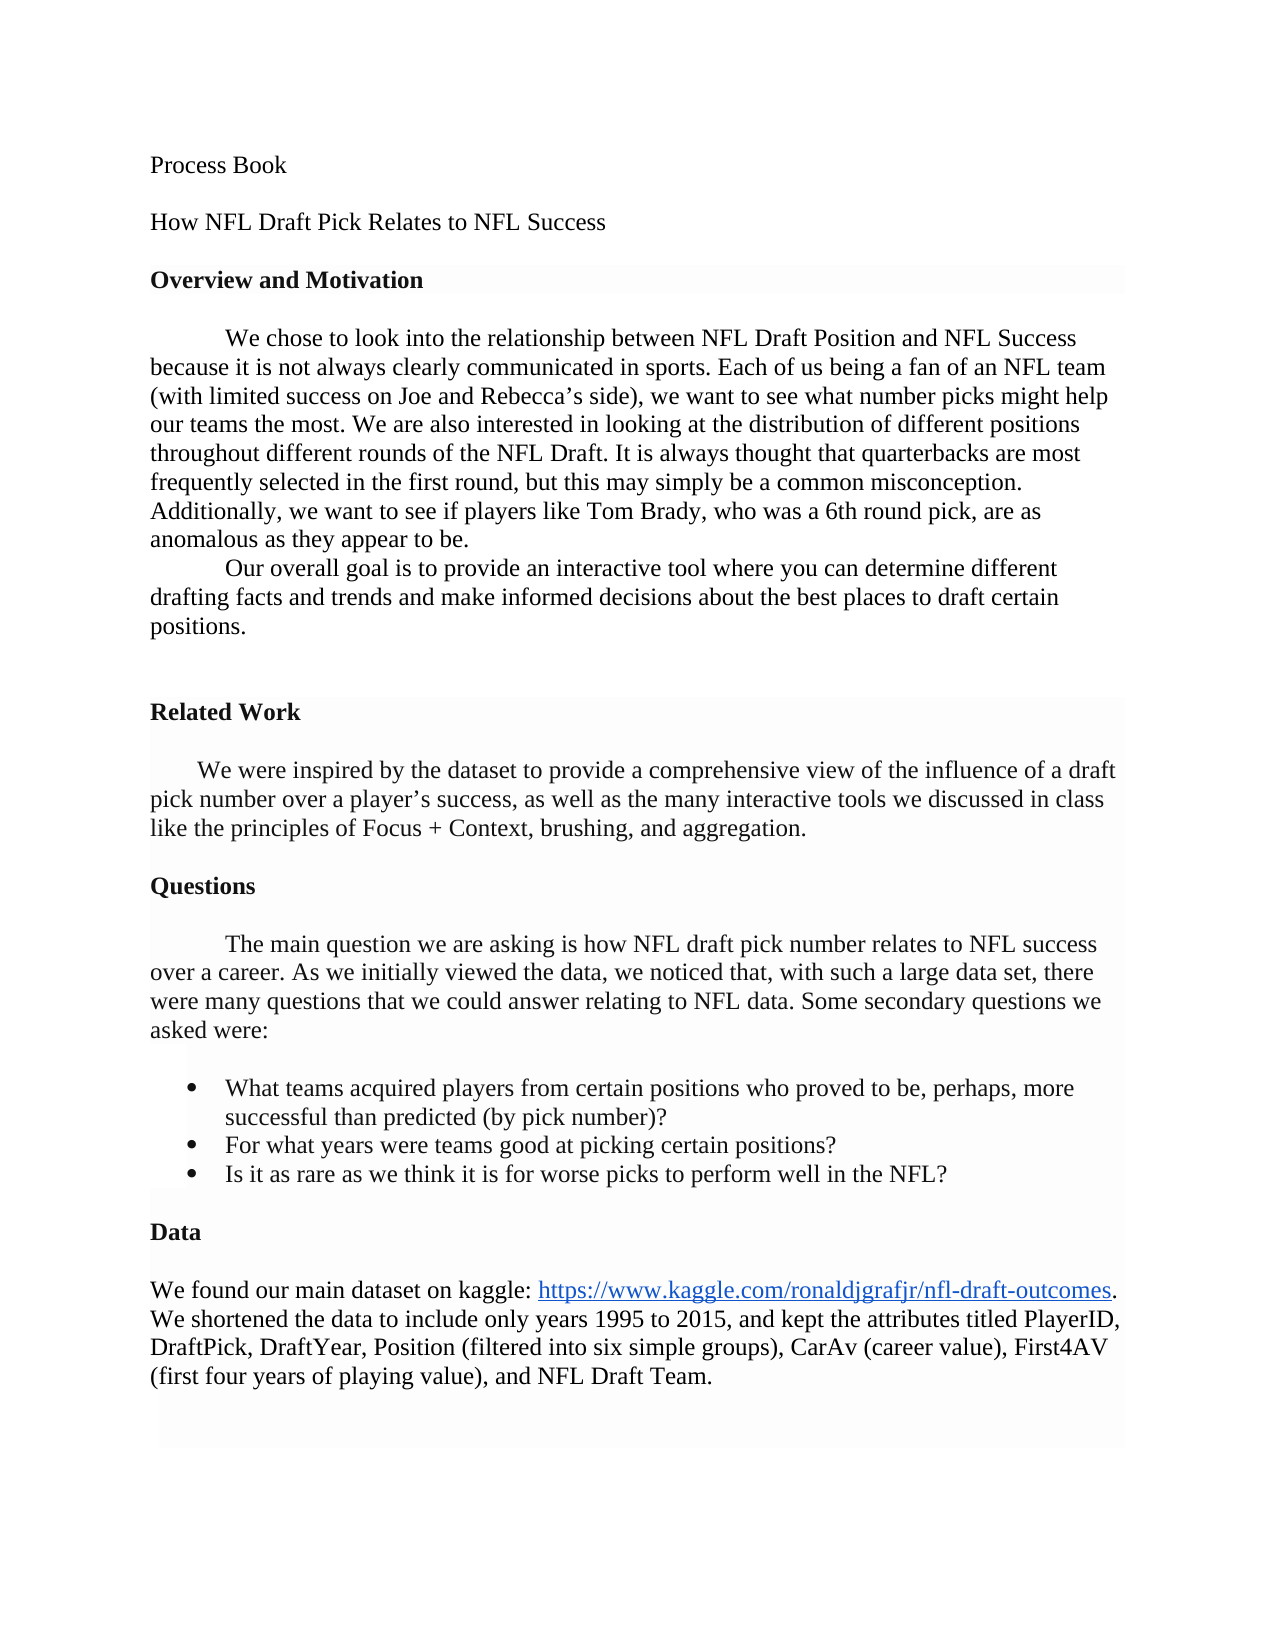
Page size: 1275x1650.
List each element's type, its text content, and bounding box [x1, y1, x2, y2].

text Process Book [150, 150, 1125, 179]
text The main question we are asking is how NFL draft pick number relates to NFL success over a career. As we initially viewed the data, we noticed that, with such a large data set, there were many questions that we could answer relating to NFL data. Some secondary questions we asked were: [150, 929, 1125, 1044]
list For what years were teams good at picking certain positions? [187, 1130, 1125, 1159]
text We were inspired by the dataset to provide a comprehensive view of the influence of a draft pick number over a player’s success, as well as the many interactive tools we discussed in class like the principles of Focus + Context, brushing, and aggregation. [150, 755, 1125, 842]
text Overview and Motivation [150, 265, 1125, 294]
text Questions [150, 871, 1125, 899]
text We found our main dataset on kaggle: https://www.kaggle.com/ronaldjgrafjr/nfl-draft-outcomes. We shortened the data to include only years 1995 to 2015, and kept the attributes titled PlayerID, DraftPick, DraftYear, Position (filtered into six simple groups), CarAv (career value), First4AV (first four years of playing value), and NFL Draft Team. [150, 1275, 1125, 1390]
text Data [150, 1217, 1125, 1246]
text We chose to look into the relationship between NFL Draft Position and NFL Success because it is not always clearly communicated in sports. Each of us being a fan of an NFL team (with limited success on Joe and Rebecca’s side), we want to see what number picks might help our teams the most. We are also interested in looking at the distribution of different positions throughout different rounds of the NFL Draft. It is always thought that quarterbacks are most frequently selected in the first round, but this may simply be a common misconception. Additionally, we want to see if players like Tom Brady, who was a 6th round pick, are as anomalous as they appear to be. [150, 323, 1125, 553]
list Is it as rare as we think it is for worse picks to perform well in the NFL? [187, 1159, 1125, 1188]
text Our overall goal is to provide an interactive tool where you can determine different drafting facts and trends and make informed decisions about the best places to draft certain positions. [150, 553, 1125, 639]
text How NFL Draft Pick Relates to NFL Success [150, 207, 1125, 236]
list What teams acquired players from certain positions who proved to be, perhaps, more successful than predicted (by pick number)? [187, 1073, 1125, 1130]
text Related Work [150, 697, 1125, 726]
